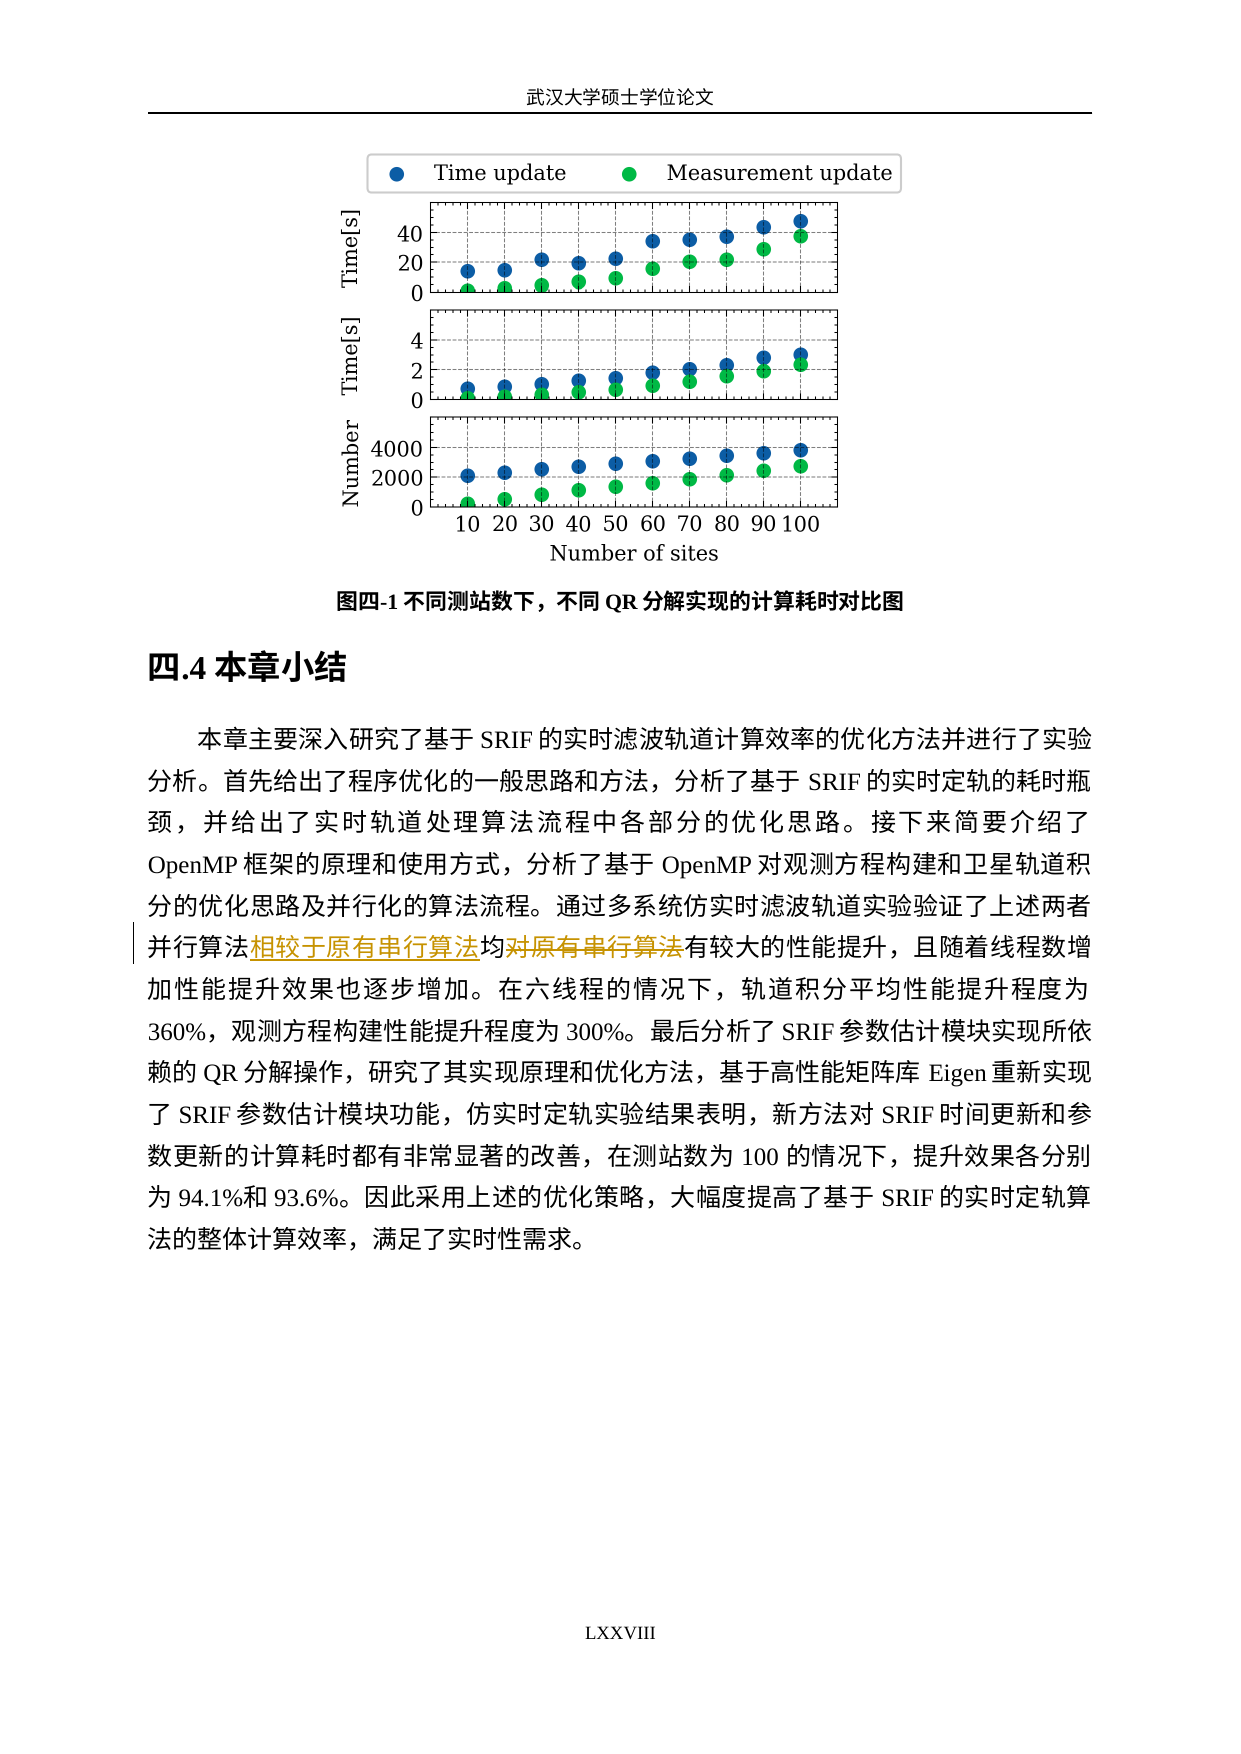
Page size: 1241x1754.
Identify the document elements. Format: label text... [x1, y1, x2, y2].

picture [333, 147, 908, 572]
text 不同测站数下，不同QR分解实现的计算耗时对比图 [148, 584, 1092, 616]
subtitle 本章小结 [148, 641, 1092, 689]
text 本章主要深入研究了基于SRIF的实时滤波轨道计算效率的优化方法并进行了实验分析。首先给出了程序优化的一般思路和方法，分析了基于SRIF的实时定轨的耗时瓶颈，并给出了实时轨道处理算法流程中各部分的优化思路。接下来简要介绍了OpenMP框架的原理和使用方式，分析了基于OpenMP对观测方程构建和卫星轨道积分的优化思路及并行化的算法流程。通过多系统仿实时滤波轨道实验验证了上述两者并行算法均有较大的性能提升，且随着线程数增加性能提升效果也逐步增加。在六线程的情况下，轨道积分平均性能提升程度为360%，观测方程构建性能提升程度为300%。最后分析了SRIF参数估计模块实现所依赖的QR分解操作，研究了其实现原理和优化方法，基于高性能矩阵库Eigen重新实现了SRIF参数估计模块功能，仿实时定轨实验结果表明，新方法对SRIF时间更新和参数更新的计算耗时都有非常显著的改善，在测站数为100 的情况下，提升效果各分别为94.1%和93.6%。因此采用上述的优化策略，大幅度提高了基于SRIF的实时定轨算法的整体计算效率，满足了实时性需求。 [148, 714, 1092, 1256]
